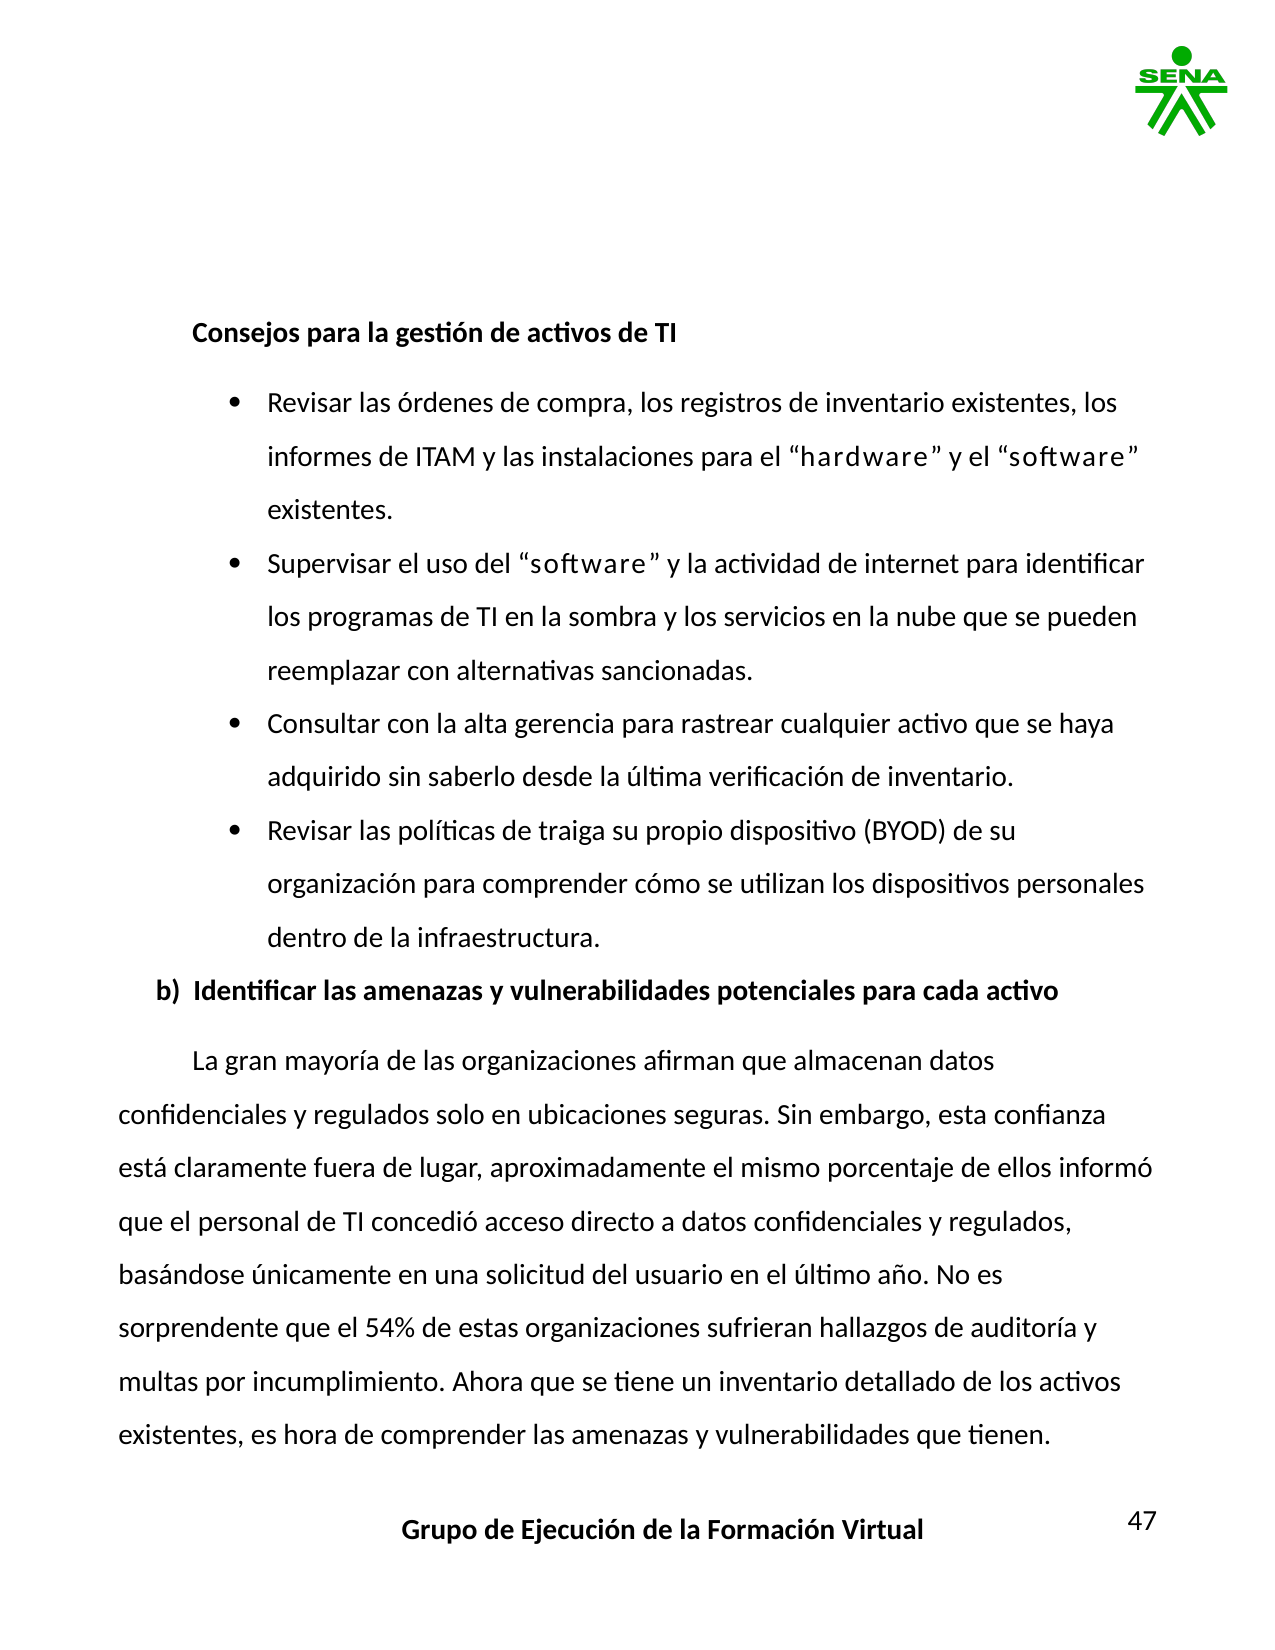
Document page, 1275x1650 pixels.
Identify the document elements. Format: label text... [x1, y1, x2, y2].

list Revisar las órdenes de compra, los registros de inventario existentes, los informes de ITAM y las instalaciones para el “hardware” y el “software” existentes. [229, 384, 1157, 527]
list Identificar las amenazas y vulnerabilidades potenciales para cada activo [156, 972, 1157, 1008]
picture [1135, 46, 1228, 136]
text Consejos para la gestión de activos de TI [118, 314, 1157, 350]
list Revisar las políticas de traiga su propio dispositivo (BYOD) de su organización para comprender cómo se utilizan los dispositivos personales dentro de la infraestructura. [229, 812, 1157, 954]
list Supervisar el uso del “software” y la actividad de internet para identificar los programas de TI en la sombra y los servicios en la nube que se pueden reemplazar con alternativas sancionadas. [229, 545, 1157, 687]
text La gran mayoría de las organizaciones afirman que almacenan datos confidenciales y regulados solo en ubicaciones seguras. Sin embargo, esta confianza está claramente fuera de lugar, aproximadamente el mismo porcentaje de ellos informó que el personal de TI concedió acceso directo a datos confidenciales y regulados, basándose únicamente en una solicitud del usuario en el último año. No es sorprendente que el 54% de estas organizaciones sufrieran hallazgos de auditoría y multas por incumplimiento. Ahora que se tiene un inventario detallado de los activos existentes, es hora de comprender las amenazas y vulnerabilidades que tienen. [118, 1042, 1157, 1452]
list Consultar con la alta gerencia para rastrear cualquier activo que se haya adquirido sin saberlo desde la última verificación de inventario. [229, 705, 1157, 794]
